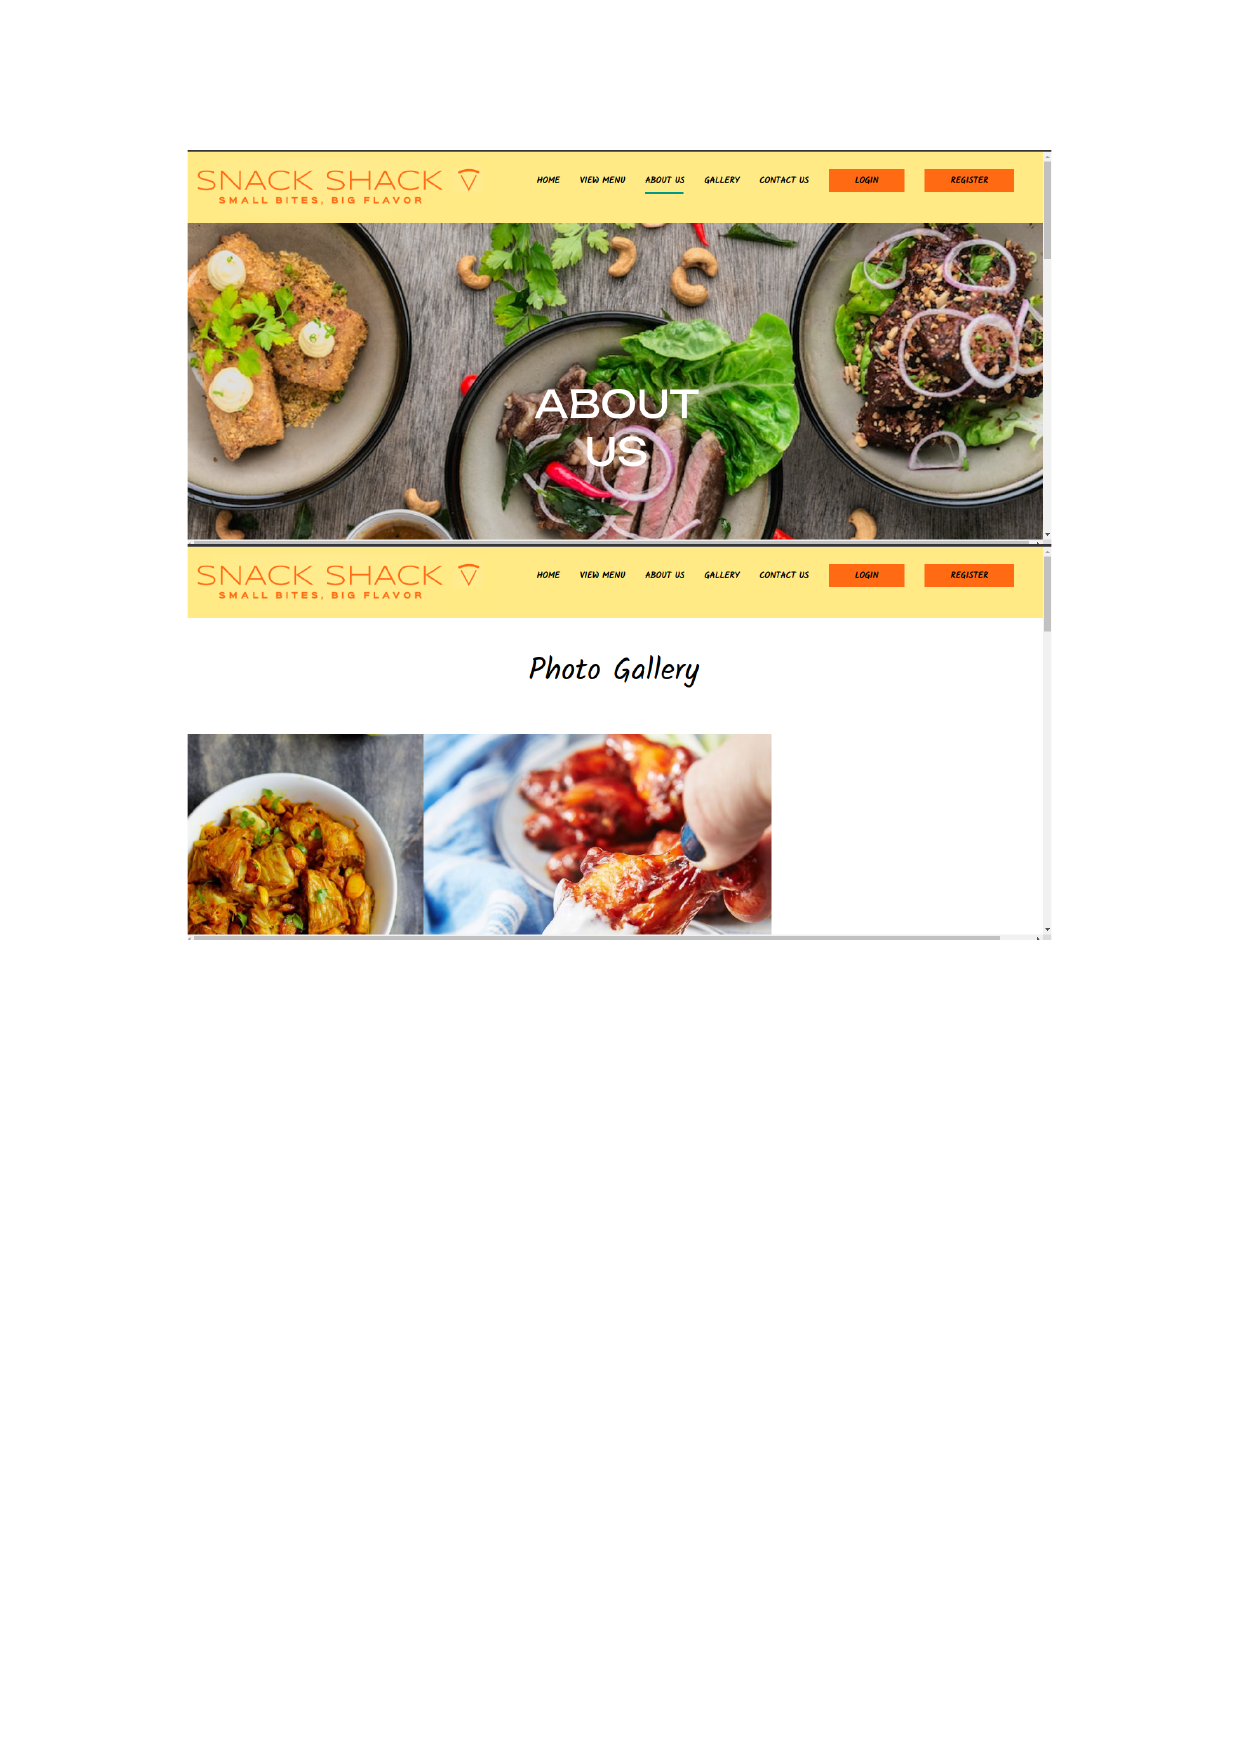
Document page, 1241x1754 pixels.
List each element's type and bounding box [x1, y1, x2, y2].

picture [187, 150, 1052, 940]
